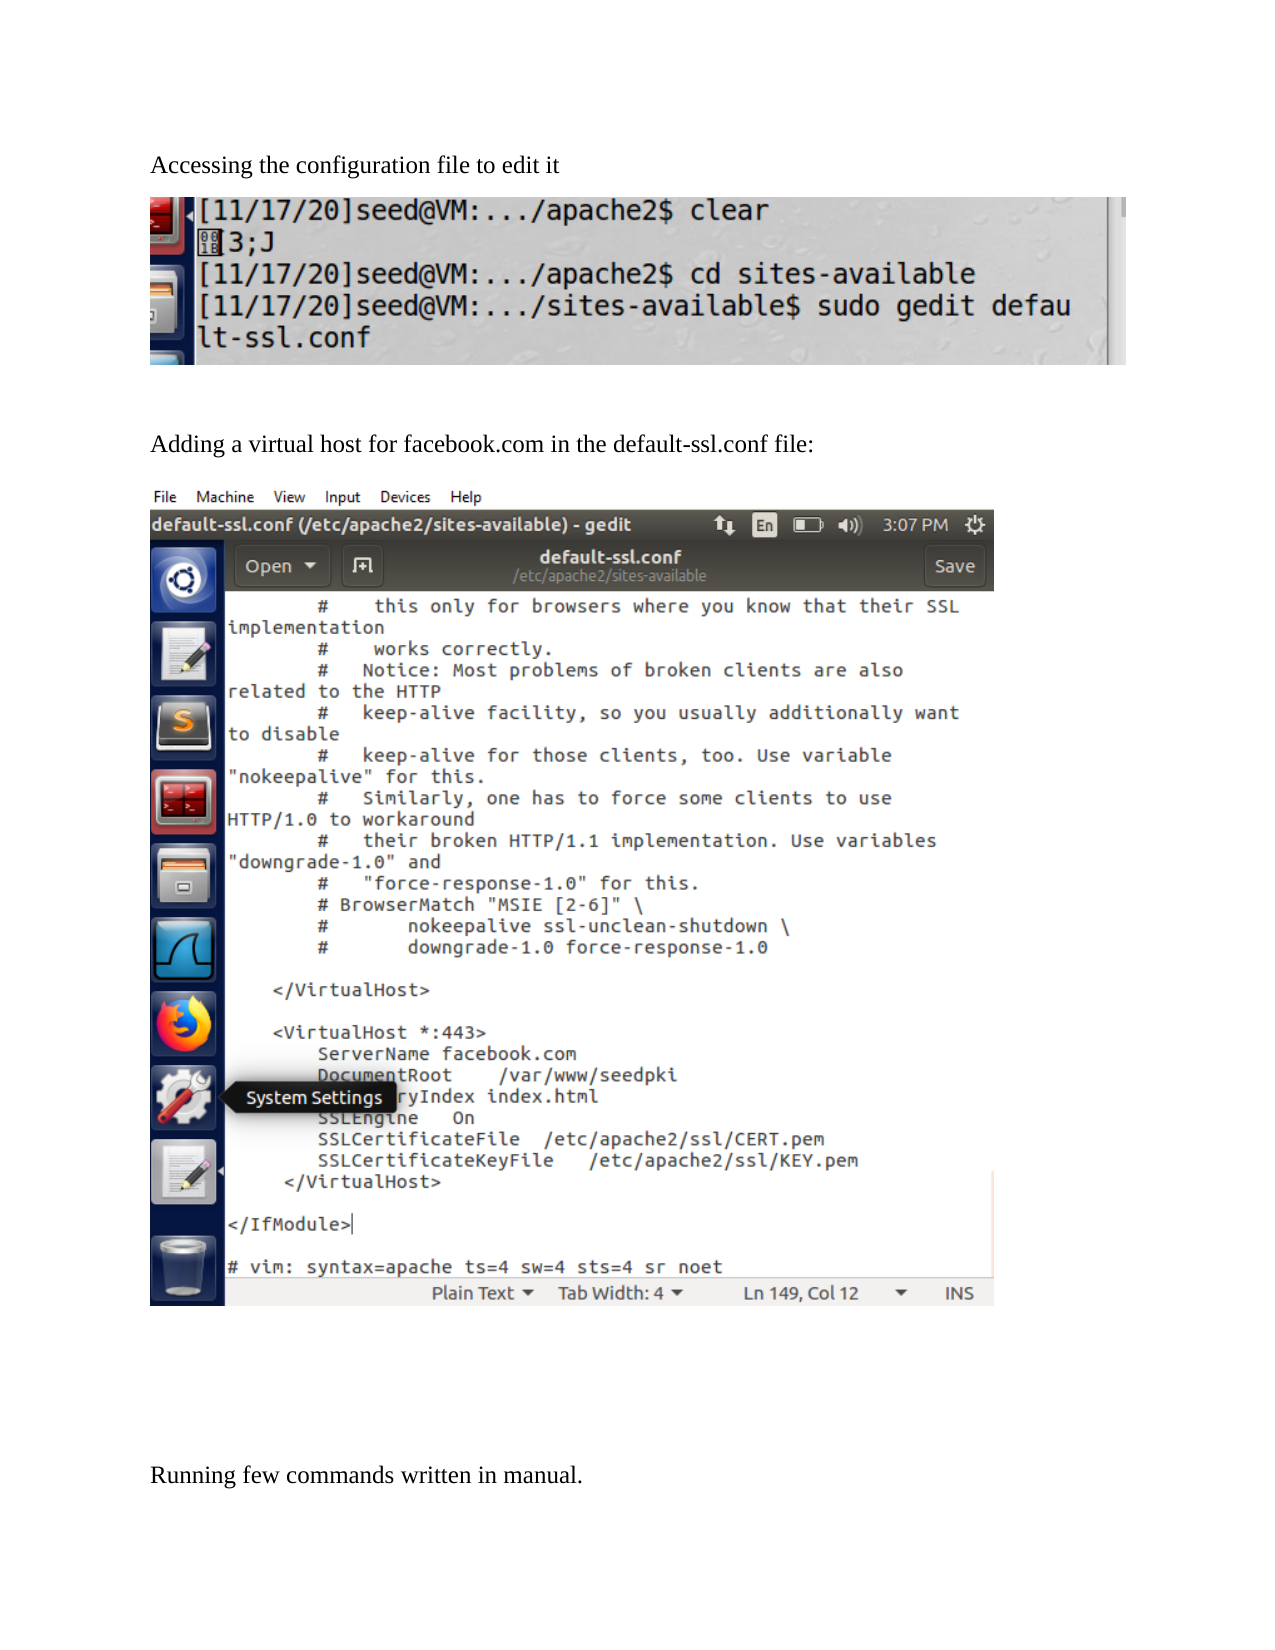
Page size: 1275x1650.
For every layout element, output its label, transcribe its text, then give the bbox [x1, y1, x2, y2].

picture [150, 476, 994, 1306]
text Adding a virtual host for facebook.com in the default-ssl.conf file: [150, 429, 1125, 457]
text Running few commands written in manual. [150, 1460, 1125, 1489]
text Accessing the configuration file to edit it [150, 150, 1125, 179]
picture [150, 197, 1126, 365]
